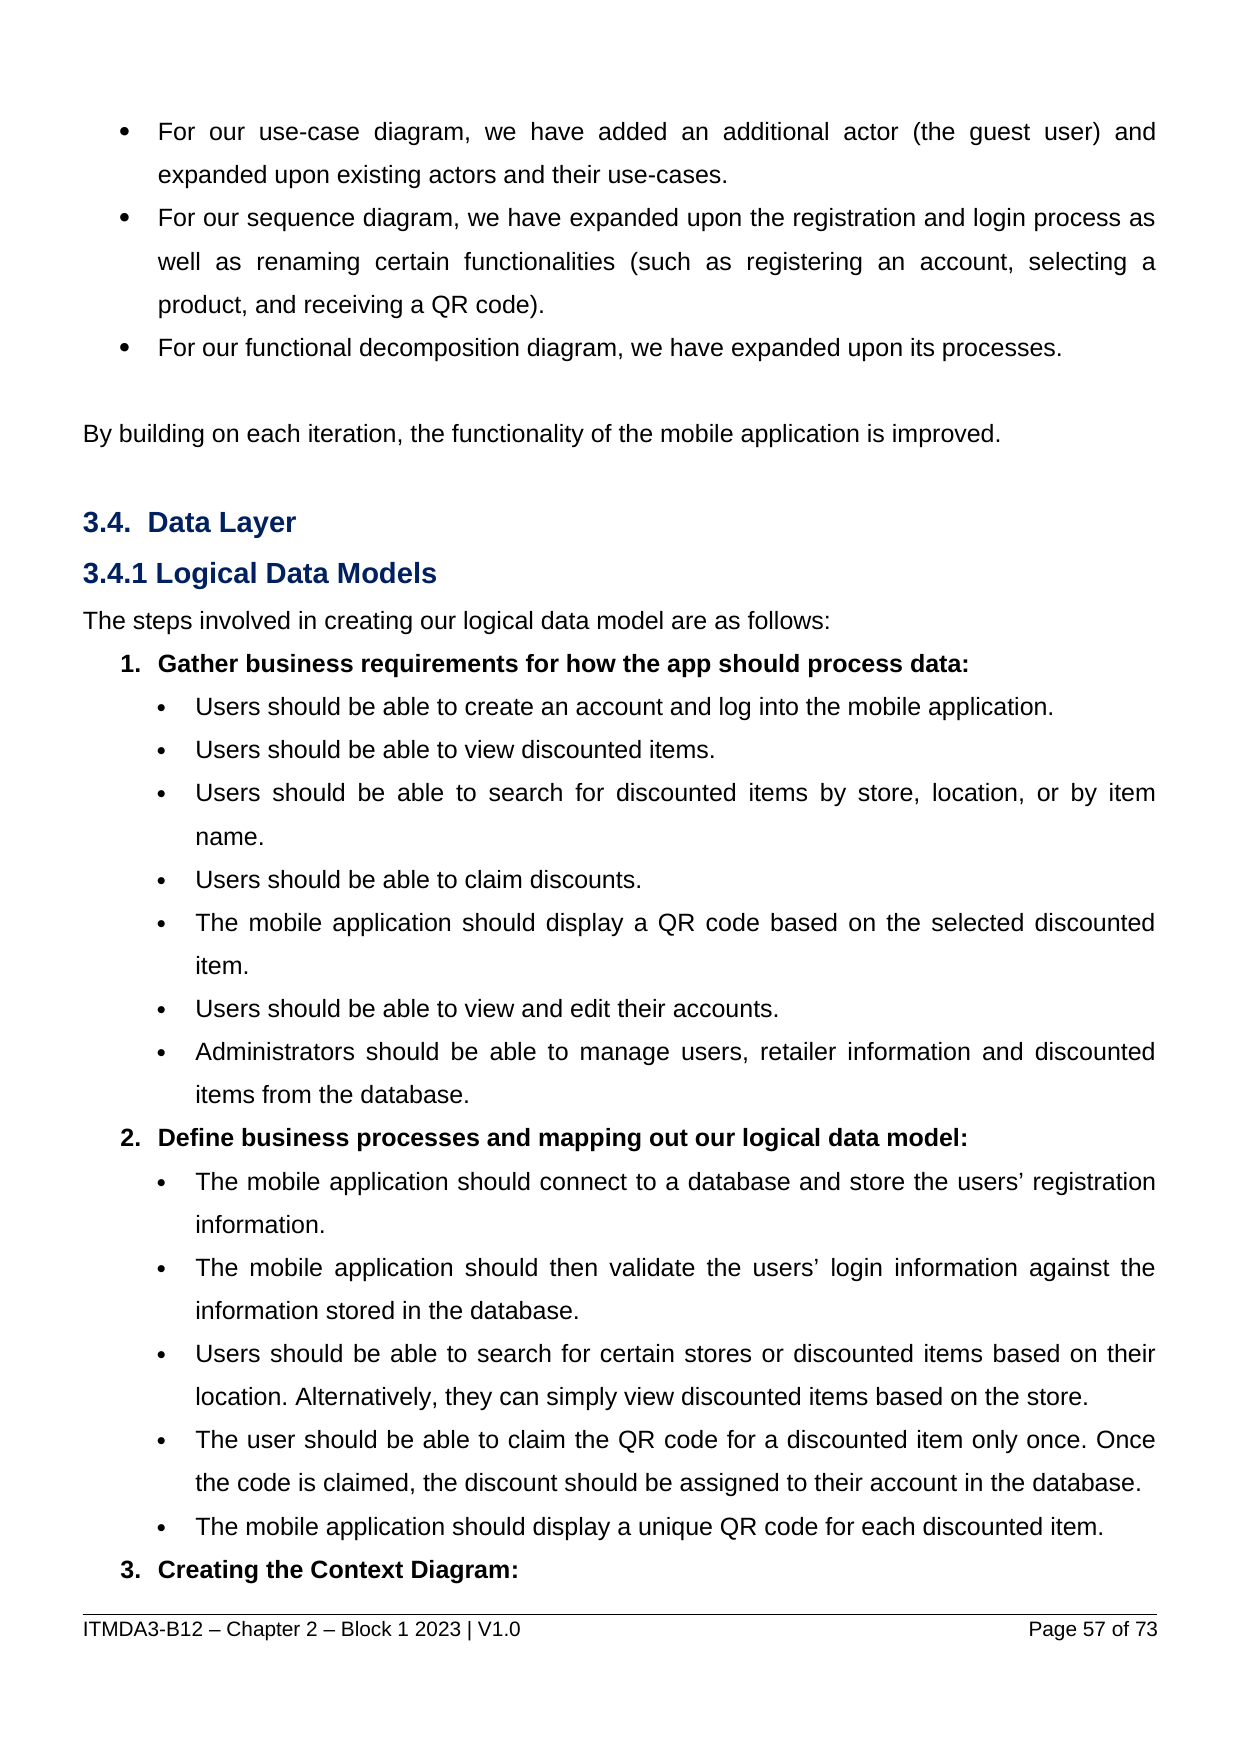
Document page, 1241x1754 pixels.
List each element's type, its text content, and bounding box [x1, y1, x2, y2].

list For our functional decomposition diagram, we have expanded upon its processes. [120, 333, 1157, 362]
subtitle 3.4. Data Layer [83, 505, 1157, 539]
list Users should be able to claim discounts. [158, 865, 1157, 893]
list For our use-case diagram, we have added an additional actor (the guest user) and expanded upon existing actors and their use-cases. [120, 117, 1157, 189]
list The mobile application should display a QR code based on the selected discounted item. [158, 908, 1157, 980]
list Gather business requirements for how the app should process data: [120, 649, 1157, 678]
list Creating the Context Diagram: [120, 1555, 1157, 1583]
list Users should be able to view and edit their accounts. [158, 994, 1157, 1023]
list For our sequence diagram, we have expanded upon the registration and login process as well as renaming certain functionalities (such as registering an account, selecting a product, and receiving a QR code). [120, 203, 1157, 318]
list Users should be able to search for certain stores or discounted items based on their location. Alternatively, they can simply view discounted items based on the store. [158, 1339, 1157, 1411]
list Users should be able to view discounted items. [158, 735, 1157, 764]
list Administrators should be able to manage users, retailer information and discounted items from the database. [158, 1037, 1157, 1109]
text The steps involved in creating our logical data model are as follows: [83, 606, 1157, 635]
list The mobile application should display a unique QR code for each discounted item. [158, 1512, 1157, 1540]
list The mobile application should connect to a database and store the users’ registration information. [158, 1167, 1157, 1238]
list The mobile application should then validate the users’ login information against the information stored in the database. [158, 1253, 1157, 1325]
list Users should be able to search for discounted items by store, location, or by item name. [158, 778, 1157, 850]
list The user should be able to claim the QR code for a discounted item only once. Once the code is claimed, the discount should be assigned to their account in the database. [158, 1425, 1157, 1497]
subtitle 3.4.1 Logical Data Models [83, 556, 1157, 589]
list Define business processes and mapping out our logical data model: [120, 1123, 1157, 1152]
list Users should be able to create an account and log into the mobile application. [158, 692, 1157, 721]
text By building on each iteration, the functionality of the mobile application is improved. [83, 419, 1157, 448]
